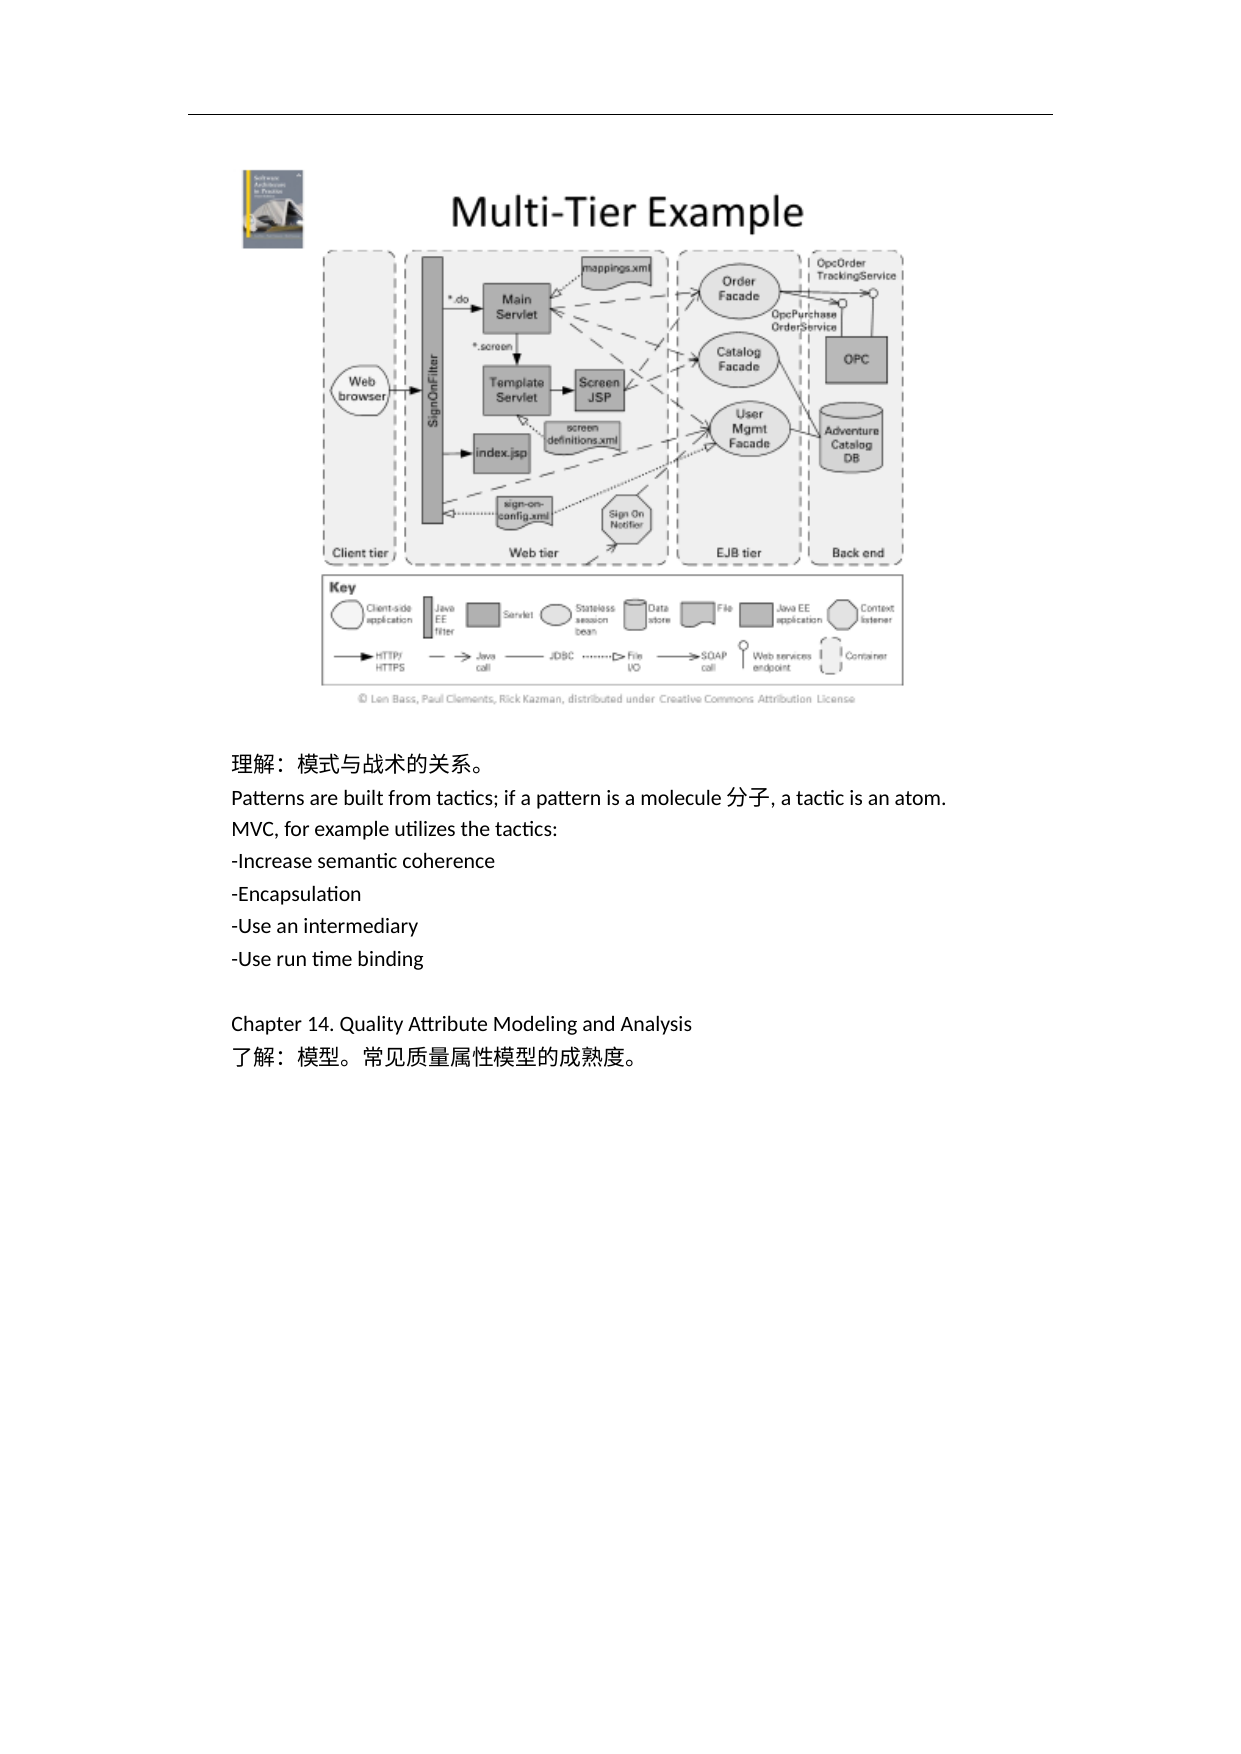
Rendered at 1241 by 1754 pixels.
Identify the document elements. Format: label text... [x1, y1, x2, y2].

text Chapter 14. Quality Attribute Modeling and Analysis [187, 1007, 1053, 1039]
text -Increase semantic coherence [187, 844, 1053, 877]
text -Use an intermediary [187, 909, 1053, 942]
text Patterns are built from tactics; if a pattern is a molecule分子, a tactic is an atom. [187, 779, 1053, 812]
text 了解：模型。常见质量属性模型的成熟度。 [187, 1039, 1053, 1072]
text 理解：模式与战术的关系。 [187, 747, 1053, 779]
text -Encapsulation [187, 877, 1053, 909]
picture [231, 162, 982, 725]
text -Use run time binding [187, 942, 1053, 974]
text MVC, for example utilizes the tactics: [187, 812, 1053, 844]
